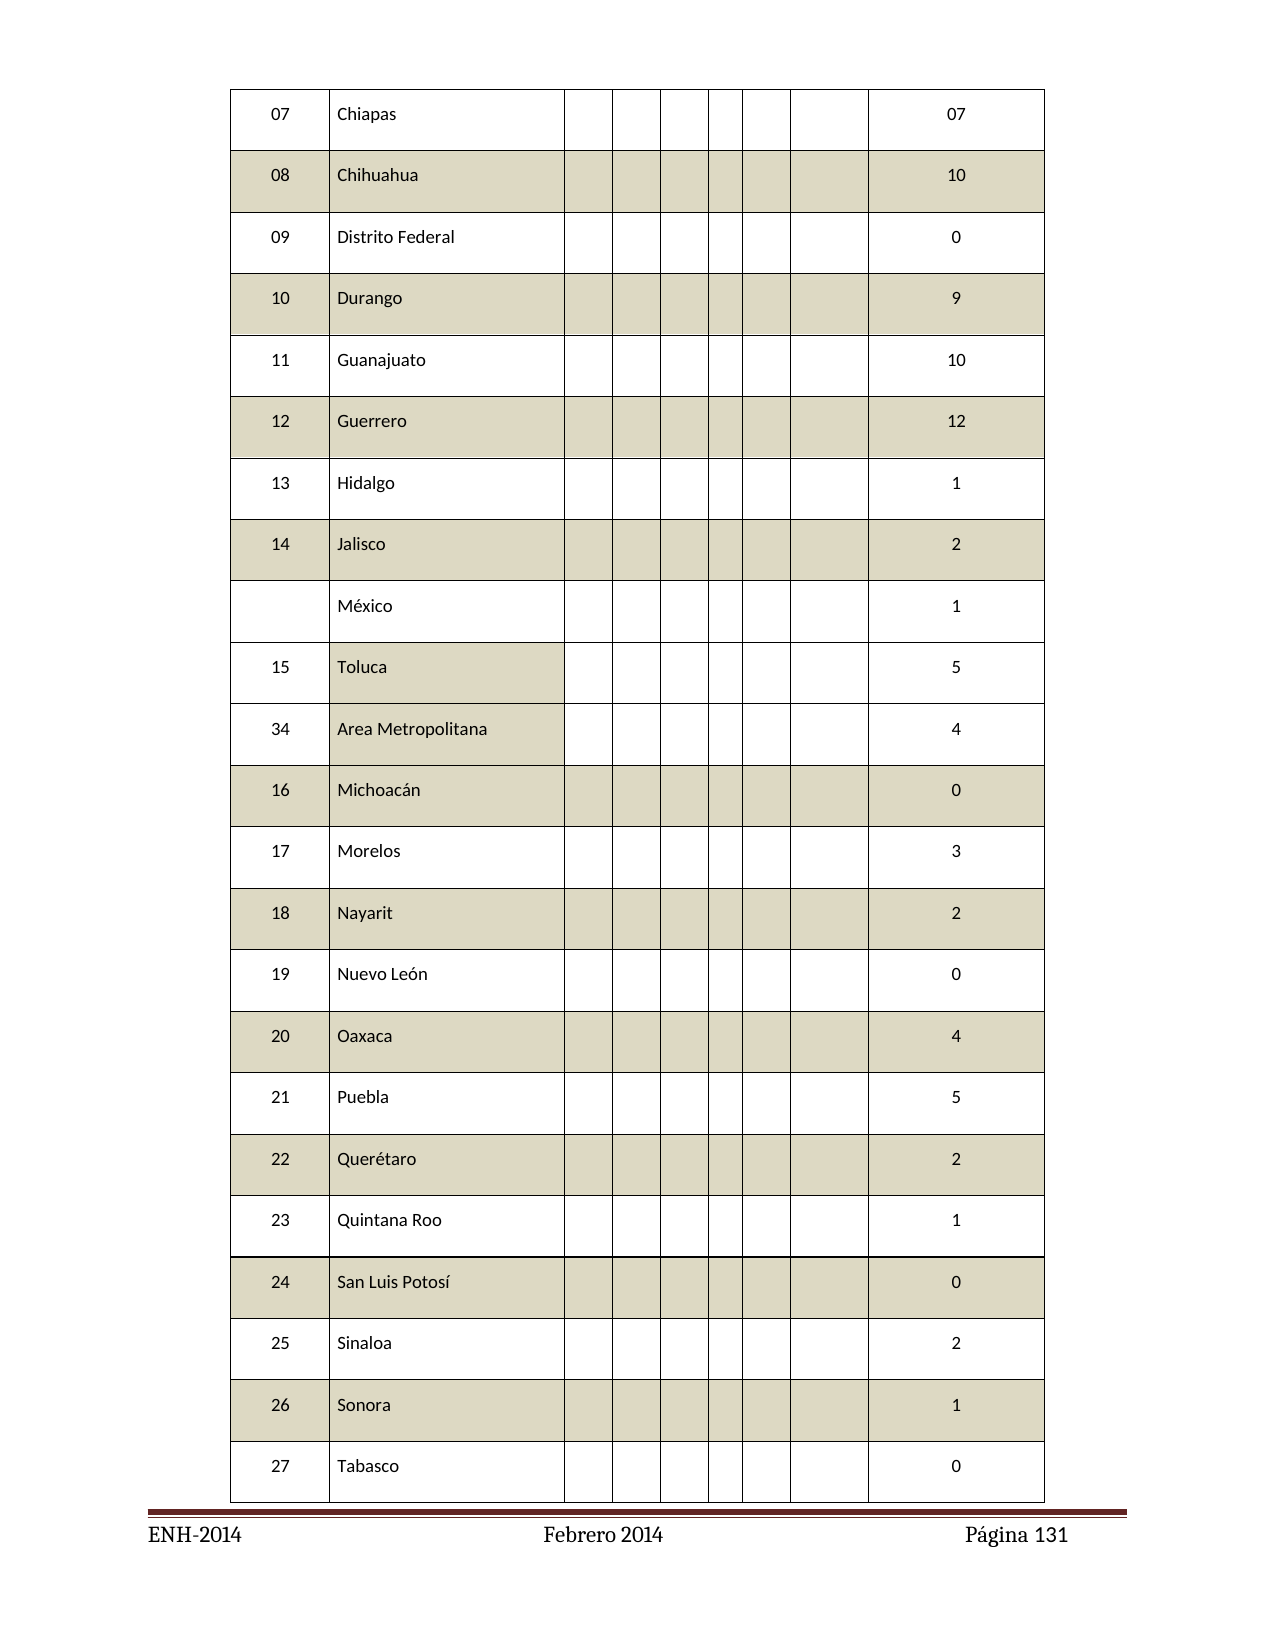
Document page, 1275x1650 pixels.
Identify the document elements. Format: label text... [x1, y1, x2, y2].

table_cell [613, 1319, 660, 1379]
table_cell [565, 581, 612, 642]
table_cell [565, 1196, 612, 1256]
table_cell [613, 581, 660, 642]
table_cell [613, 1073, 660, 1133]
table_cell 1 [869, 1196, 1044, 1256]
table_cell [661, 1135, 708, 1195]
table_cell 14 [231, 520, 329, 580]
table_cell [565, 1442, 612, 1502]
table_cell [743, 1135, 790, 1195]
table_cell [743, 889, 790, 949]
table_cell Area Metropolitana [330, 704, 564, 765]
table_cell [709, 827, 742, 888]
table_cell 10 [869, 151, 1044, 212]
table_cell [791, 1135, 868, 1195]
table_cell [791, 213, 868, 273]
table_cell [743, 151, 790, 212]
table_cell [613, 950, 660, 1011]
table_cell 1 [869, 581, 1044, 642]
table_cell [661, 581, 708, 642]
table_cell 27 [231, 1442, 329, 1502]
table_cell [613, 1442, 660, 1502]
table_cell 2 [869, 1135, 1044, 1195]
table_cell [661, 1258, 708, 1318]
table_cell [661, 336, 708, 396]
table_cell [565, 889, 612, 949]
table_cell [743, 581, 790, 642]
table_cell [743, 90, 790, 150]
table_cell [661, 1442, 708, 1502]
table_cell Guerrero [330, 397, 564, 457]
table_cell [709, 274, 742, 334]
table_cell 19 [231, 950, 329, 1011]
table_cell [709, 1380, 742, 1441]
table_cell [709, 397, 742, 457]
table_cell Durango [330, 274, 564, 334]
table_cell [743, 704, 790, 765]
table_cell [565, 766, 612, 826]
table_cell 5 [869, 1073, 1044, 1133]
table_cell [791, 459, 868, 519]
table_cell [565, 827, 612, 888]
table_cell 11 [231, 336, 329, 396]
table_cell Nayarit [330, 889, 564, 949]
table_cell [743, 1012, 790, 1072]
table_cell 12 [869, 397, 1044, 457]
table_cell [565, 1073, 612, 1133]
table_cell [613, 520, 660, 580]
table_cell [661, 889, 708, 949]
table_cell [791, 889, 868, 949]
table_cell [709, 1319, 742, 1379]
table_cell 20 [231, 1012, 329, 1072]
table_cell [613, 151, 660, 212]
table_cell [661, 1319, 708, 1379]
table_cell 25 [231, 1319, 329, 1379]
table_cell [743, 1196, 790, 1256]
table_cell [791, 90, 868, 150]
table_cell [565, 213, 612, 273]
table_cell 2 [869, 520, 1044, 580]
table_cell [743, 274, 790, 334]
table_cell [709, 643, 742, 703]
table_cell [709, 581, 742, 642]
table_cell [791, 643, 868, 703]
table_cell 13 [231, 459, 329, 519]
table_cell Guanajuato [330, 336, 564, 396]
table_cell [791, 274, 868, 334]
table_cell [791, 766, 868, 826]
table_cell [613, 827, 660, 888]
table_cell [791, 1258, 868, 1318]
table_cell [661, 520, 708, 580]
table_cell [565, 1135, 612, 1195]
table_cell [709, 704, 742, 765]
table_cell [661, 1073, 708, 1133]
table_cell [709, 1442, 742, 1502]
table_cell 21 [231, 1073, 329, 1133]
table_cell [661, 459, 708, 519]
table_cell [565, 397, 612, 457]
table_cell [661, 1380, 708, 1441]
table_cell [743, 397, 790, 457]
table_cell [613, 459, 660, 519]
table_cell [565, 1258, 612, 1318]
table_cell 9 [869, 274, 1044, 334]
table_cell [661, 151, 708, 212]
table_cell [613, 643, 660, 703]
table_cell [709, 336, 742, 396]
table_cell [743, 459, 790, 519]
table_cell Michoacán [330, 766, 564, 826]
table_cell [661, 213, 708, 273]
table_cell 18 [231, 889, 329, 949]
table_cell [709, 1258, 742, 1318]
table_cell [791, 1442, 868, 1502]
table_cell [743, 827, 790, 888]
table_cell [565, 1380, 612, 1441]
table_cell [613, 213, 660, 273]
table_cell Jalisco [330, 520, 564, 580]
table_cell [743, 336, 790, 396]
table_cell [661, 643, 708, 703]
table_cell 16 [231, 766, 329, 826]
table_cell [743, 1073, 790, 1133]
table_cell 22 [231, 1135, 329, 1195]
table_cell [791, 520, 868, 580]
table_cell [661, 950, 708, 1011]
table_cell [709, 1135, 742, 1195]
table_cell Querétaro [330, 1135, 564, 1195]
table_cell [565, 643, 612, 703]
table_cell [743, 1442, 790, 1502]
table_cell [661, 827, 708, 888]
table_cell [661, 397, 708, 457]
table_cell [791, 1196, 868, 1256]
table_cell [565, 336, 612, 396]
table_cell [791, 581, 868, 642]
table_cell 07 [869, 90, 1044, 150]
table_cell [791, 336, 868, 396]
table_cell [791, 1012, 868, 1072]
table_cell [661, 704, 708, 765]
table_cell 23 [231, 1196, 329, 1256]
table_cell [613, 1196, 660, 1256]
table_cell [565, 151, 612, 212]
table_cell 07 [231, 90, 329, 150]
table_cell 0 [869, 1258, 1044, 1318]
table_cell Morelos [330, 827, 564, 888]
table_cell Puebla [330, 1073, 564, 1133]
table_cell [565, 1012, 612, 1072]
table_cell [791, 1380, 868, 1441]
table_cell [661, 766, 708, 826]
table_cell [743, 643, 790, 703]
table_cell 5 [869, 643, 1044, 703]
table_cell [661, 1196, 708, 1256]
table_cell 0 [869, 213, 1044, 273]
table_cell [709, 90, 742, 150]
table_cell [613, 704, 660, 765]
table_cell Toluca [330, 643, 564, 703]
table_cell Sonora [330, 1380, 564, 1441]
table_cell [661, 1012, 708, 1072]
table_cell 34 [231, 704, 329, 765]
table_cell México [330, 581, 564, 642]
table_cell 10 [869, 336, 1044, 396]
table_cell [565, 950, 612, 1011]
table_cell 0 [869, 1442, 1044, 1502]
table_cell [709, 151, 742, 212]
table_cell [791, 1319, 868, 1379]
table_cell 1 [869, 1380, 1044, 1441]
table_cell [709, 889, 742, 949]
table_cell 12 [231, 397, 329, 457]
table_cell [613, 90, 660, 150]
table_cell Distrito Federal [330, 213, 564, 273]
table_cell [743, 766, 790, 826]
table_cell 3 [869, 827, 1044, 888]
table_cell [613, 1135, 660, 1195]
table_cell [709, 520, 742, 580]
table_cell 2 [869, 889, 1044, 949]
table_cell 0 [869, 950, 1044, 1011]
table_cell [709, 766, 742, 826]
table_cell [565, 520, 612, 580]
table_cell 15 [231, 643, 329, 703]
table_cell [613, 889, 660, 949]
table_cell [709, 1012, 742, 1072]
table_cell 08 [231, 151, 329, 212]
table_cell San Luis Potosí [330, 1258, 564, 1318]
table_cell Oaxaca [330, 1012, 564, 1072]
table_cell 10 [231, 274, 329, 334]
table_cell [791, 950, 868, 1011]
table_cell [565, 704, 612, 765]
table_cell [743, 1380, 790, 1441]
table_cell [613, 1258, 660, 1318]
table_cell [791, 151, 868, 212]
table_cell [709, 950, 742, 1011]
table_cell [743, 520, 790, 580]
table_cell [565, 459, 612, 519]
table_cell [709, 1196, 742, 1256]
table_cell Hidalgo [330, 459, 564, 519]
table_cell [709, 1073, 742, 1133]
table_cell Sinaloa [330, 1319, 564, 1379]
table_cell 2 [869, 1319, 1044, 1379]
table_cell [565, 1319, 612, 1379]
table_cell [661, 90, 708, 150]
table_cell Tabasco [330, 1442, 564, 1502]
table_cell 4 [869, 704, 1044, 765]
table_cell 26 [231, 1380, 329, 1441]
table_cell [709, 213, 742, 273]
table_cell Quintana Roo [330, 1196, 564, 1256]
table_cell [661, 274, 708, 334]
table_cell [743, 1319, 790, 1379]
table_cell [743, 213, 790, 273]
table_cell [565, 274, 612, 334]
table_cell [791, 1073, 868, 1133]
table_cell 1 [869, 459, 1044, 519]
table_cell [791, 397, 868, 457]
table_cell [791, 704, 868, 765]
table_cell Nuevo León [330, 950, 564, 1011]
table_cell 09 [231, 213, 329, 273]
table_cell [743, 950, 790, 1011]
table_cell Chihuahua [330, 151, 564, 212]
table_cell 4 [869, 1012, 1044, 1072]
table_cell [791, 827, 868, 888]
table_cell 0 [869, 766, 1044, 826]
table_cell [743, 1258, 790, 1318]
table_cell [709, 459, 742, 519]
table_cell [565, 90, 612, 150]
table_cell [231, 581, 329, 642]
table_cell Chiapas [330, 90, 564, 150]
table_cell 24 [231, 1258, 329, 1318]
table_cell [613, 397, 660, 457]
table_cell [613, 1380, 660, 1441]
table_cell [613, 1012, 660, 1072]
table_cell 17 [231, 827, 329, 888]
table_cell [613, 274, 660, 334]
table_cell [613, 766, 660, 826]
table_cell [613, 336, 660, 396]
